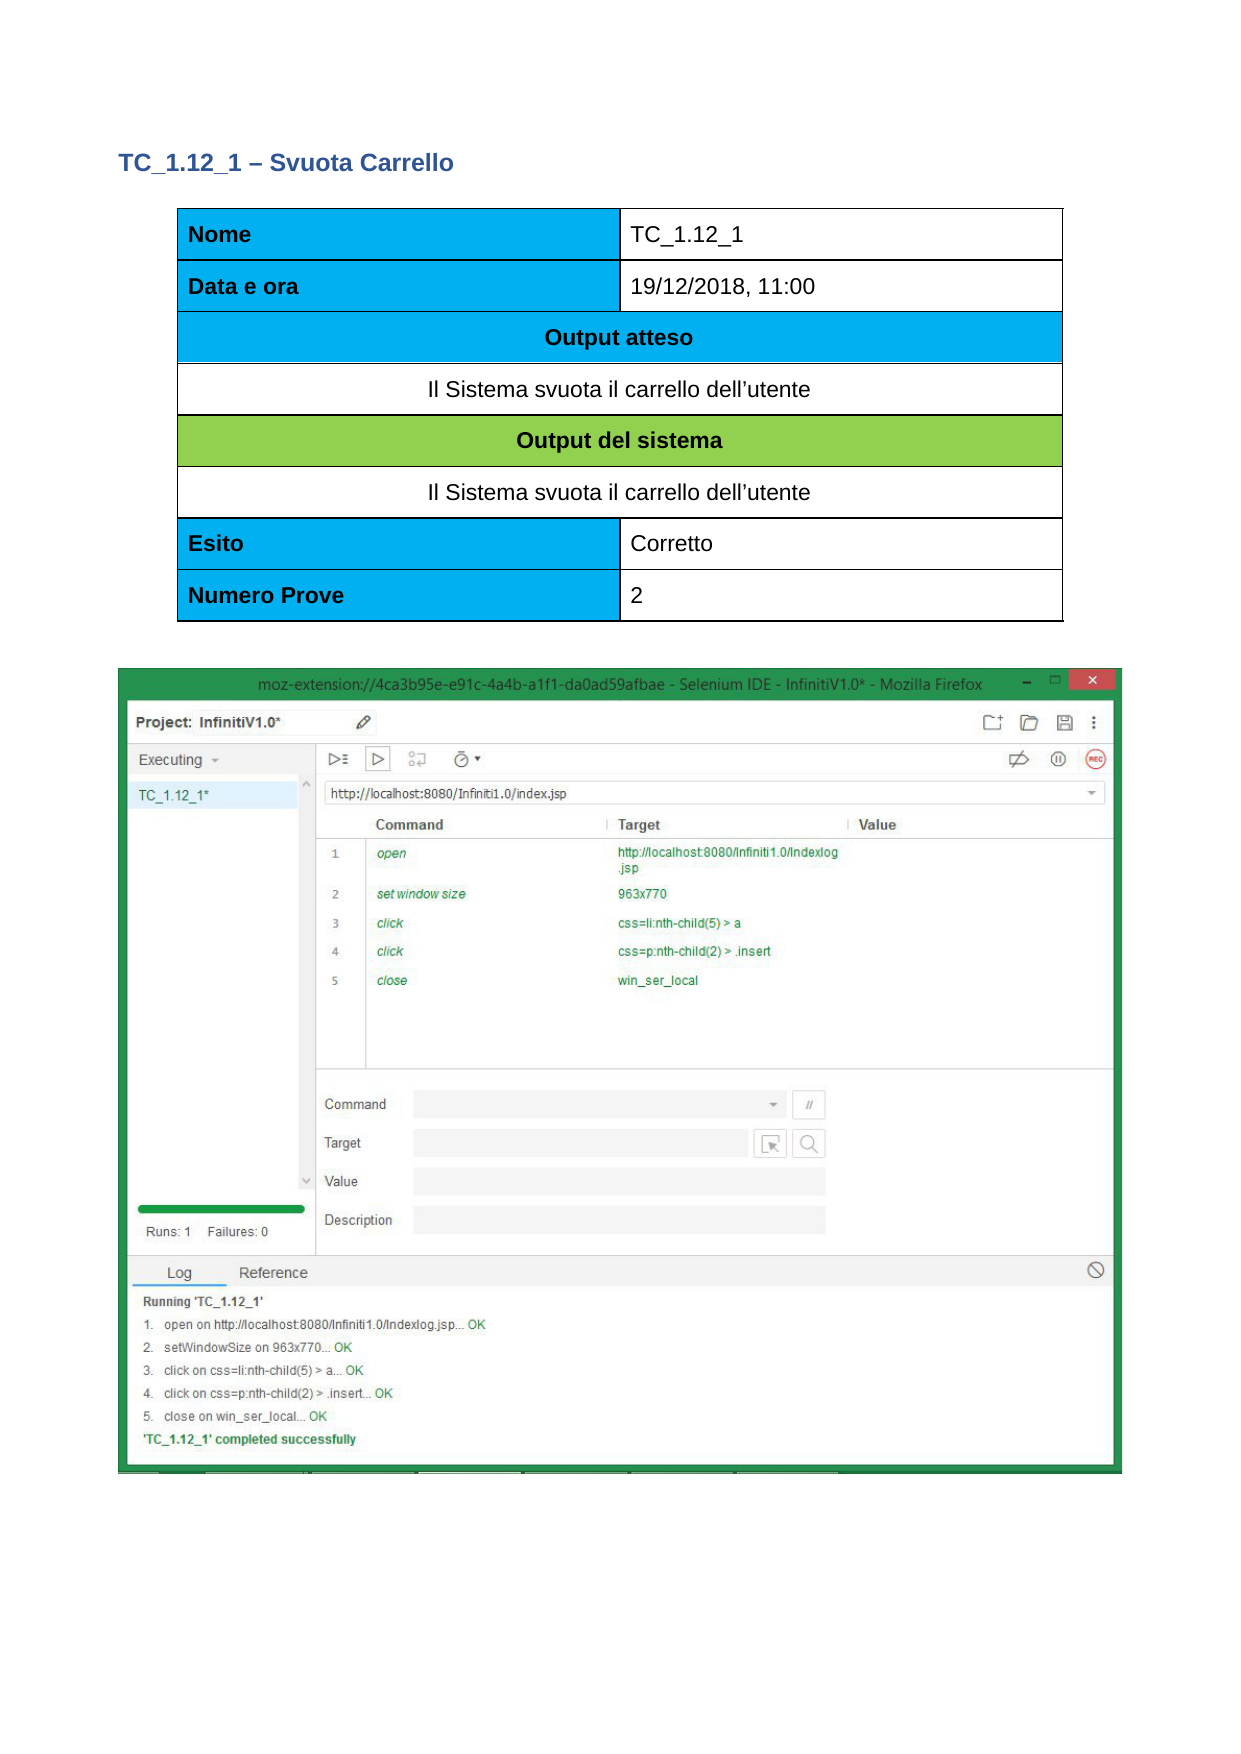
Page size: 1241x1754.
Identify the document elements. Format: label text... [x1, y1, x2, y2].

table_cell Data e ora [178, 261, 619, 311]
table_cell Il Sistema svuota il carrello dell’utente [178, 467, 1062, 517]
table_header TC_1.12_1 [621, 209, 1062, 259]
table_header Nome [178, 209, 619, 259]
table_cell Numero Prove [178, 570, 619, 620]
table_cell Output del sistema [178, 416, 1062, 466]
subtitle TC_1.12_1 – Svuota Carrello [118, 148, 1122, 176]
table_cell 2 [621, 570, 1062, 620]
table_cell Esito [178, 519, 619, 569]
table_cell Il Sistema svuota il carrello dell’utente [178, 364, 1062, 414]
table_cell Corretto [621, 519, 1062, 569]
table_cell Output atteso [178, 312, 1062, 362]
table_cell 19/12/2018, 11:00 [621, 261, 1062, 311]
picture [118, 668, 1123, 1474]
